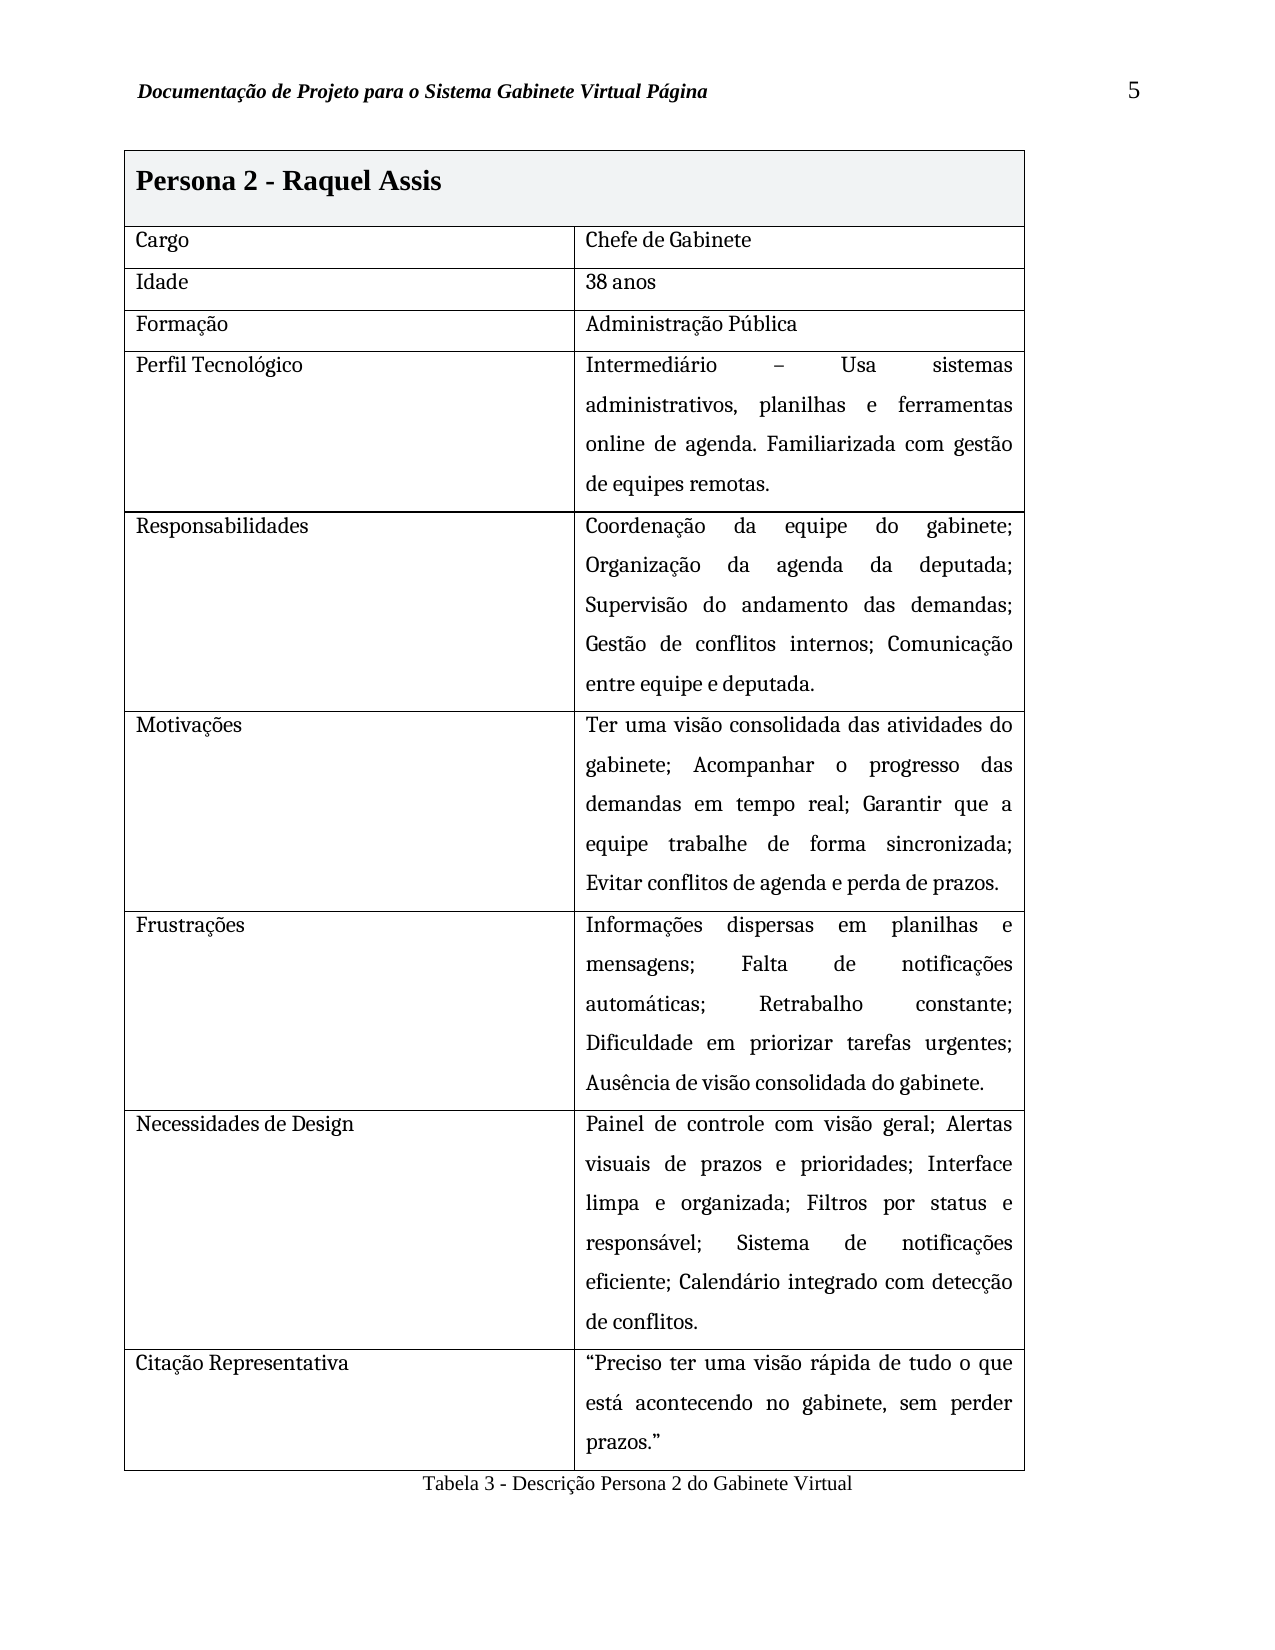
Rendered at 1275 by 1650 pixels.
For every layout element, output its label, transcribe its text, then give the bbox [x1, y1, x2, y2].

table_cell Necessidades de Design [125, 1111, 574, 1349]
table_cell Frustrações [125, 912, 574, 1110]
table_cell Citação Representativa [125, 1350, 574, 1470]
table_cell Cargo [125, 227, 574, 268]
table_cell Administração Pública [575, 311, 1024, 351]
table_cell Responsabilidades [125, 513, 574, 711]
table_cell Ter uma visão consolidada das atividades do gabinete; Acompanhar o progresso das demandas em tempo real; Garantir que a equipe trabalhe de forma sincronizada; Evitar conflitos de agenda e perda de prazos. [575, 712, 1024, 911]
table_cell Painel de controle com visão geral; Alertas visuais de prazos e prioridades; Interface limpa e organizada; Filtros por status e responsável; Sistema de notificações eficiente; Calendário integrado com detecção de conflitos. [575, 1111, 1024, 1349]
table_cell Intermediário – Usa sistemas administrativos, planilhas e ferramentas online de agenda. Familiarizada com gestão de equipes remotas. [575, 352, 1024, 511]
table_cell “Preciso ter uma visão rápida de tudo o que está acontecendo no gabinete, sem perder prazos.” [575, 1350, 1024, 1470]
table_header Persona 2 - Raquel Assis [125, 151, 1024, 226]
table_cell Coordenação da equipe do gabinete; Organização da agenda da deputada; Supervisão do andamento das demandas; Gestão de conflitos internos; Comunicação entre equipe e deputada. [575, 513, 1024, 711]
table_cell Motivações [125, 712, 574, 911]
table_cell Formação [125, 311, 574, 351]
table_cell Perfil Tecnológico [125, 352, 574, 511]
table_cell Chefe de Gabinete [575, 227, 1024, 268]
table_cell Informações dispersas em planilhas e mensagens; Falta de notificações automáticas; Retrabalho constante; Dificuldade em priorizar tarefas urgentes; Ausência de visão consolidada do gabinete. [575, 912, 1024, 1110]
table_cell 38 anos [575, 269, 1024, 309]
text Tabela 3 - Descrição Persona 2 do Gabinete Virtual [135, 1471, 1140, 1495]
table_cell Idade [125, 269, 574, 309]
